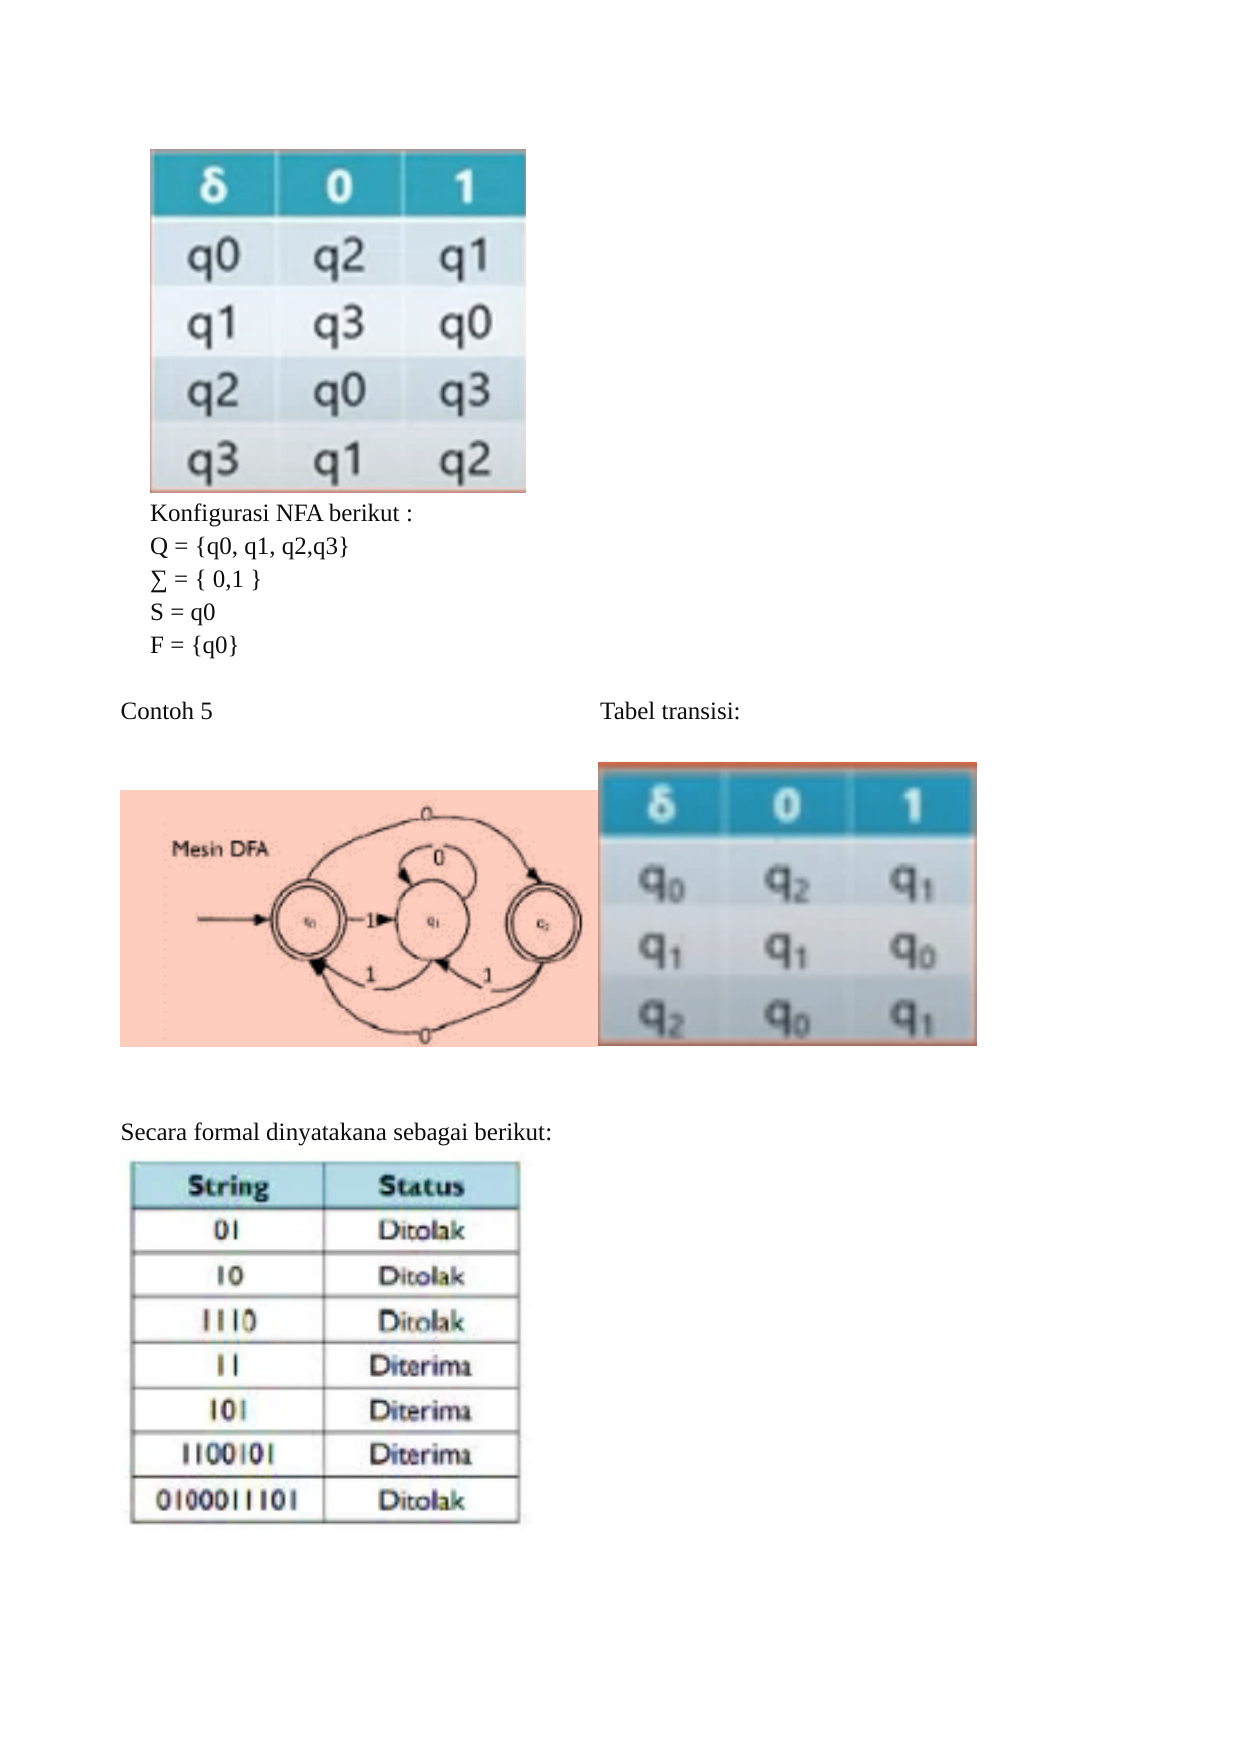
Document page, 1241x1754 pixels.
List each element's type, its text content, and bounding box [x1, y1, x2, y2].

picture [120, 1149, 532, 1546]
text ∑ = { 0,1 } [150, 564, 1090, 593]
text Q = {q0, q1, q2,q3} [150, 531, 1090, 560]
text Contoh 5 Tabel transisi: [120, 696, 1090, 725]
text S = q0 [150, 597, 1090, 626]
picture [150, 149, 526, 493]
text Konfigurasi NFA berikut : [150, 498, 1090, 527]
text Secara formal dinyatakana sebagai berikut: [120, 1117, 1090, 1146]
text F = {q0} [150, 630, 1090, 659]
picture [598, 762, 977, 1046]
